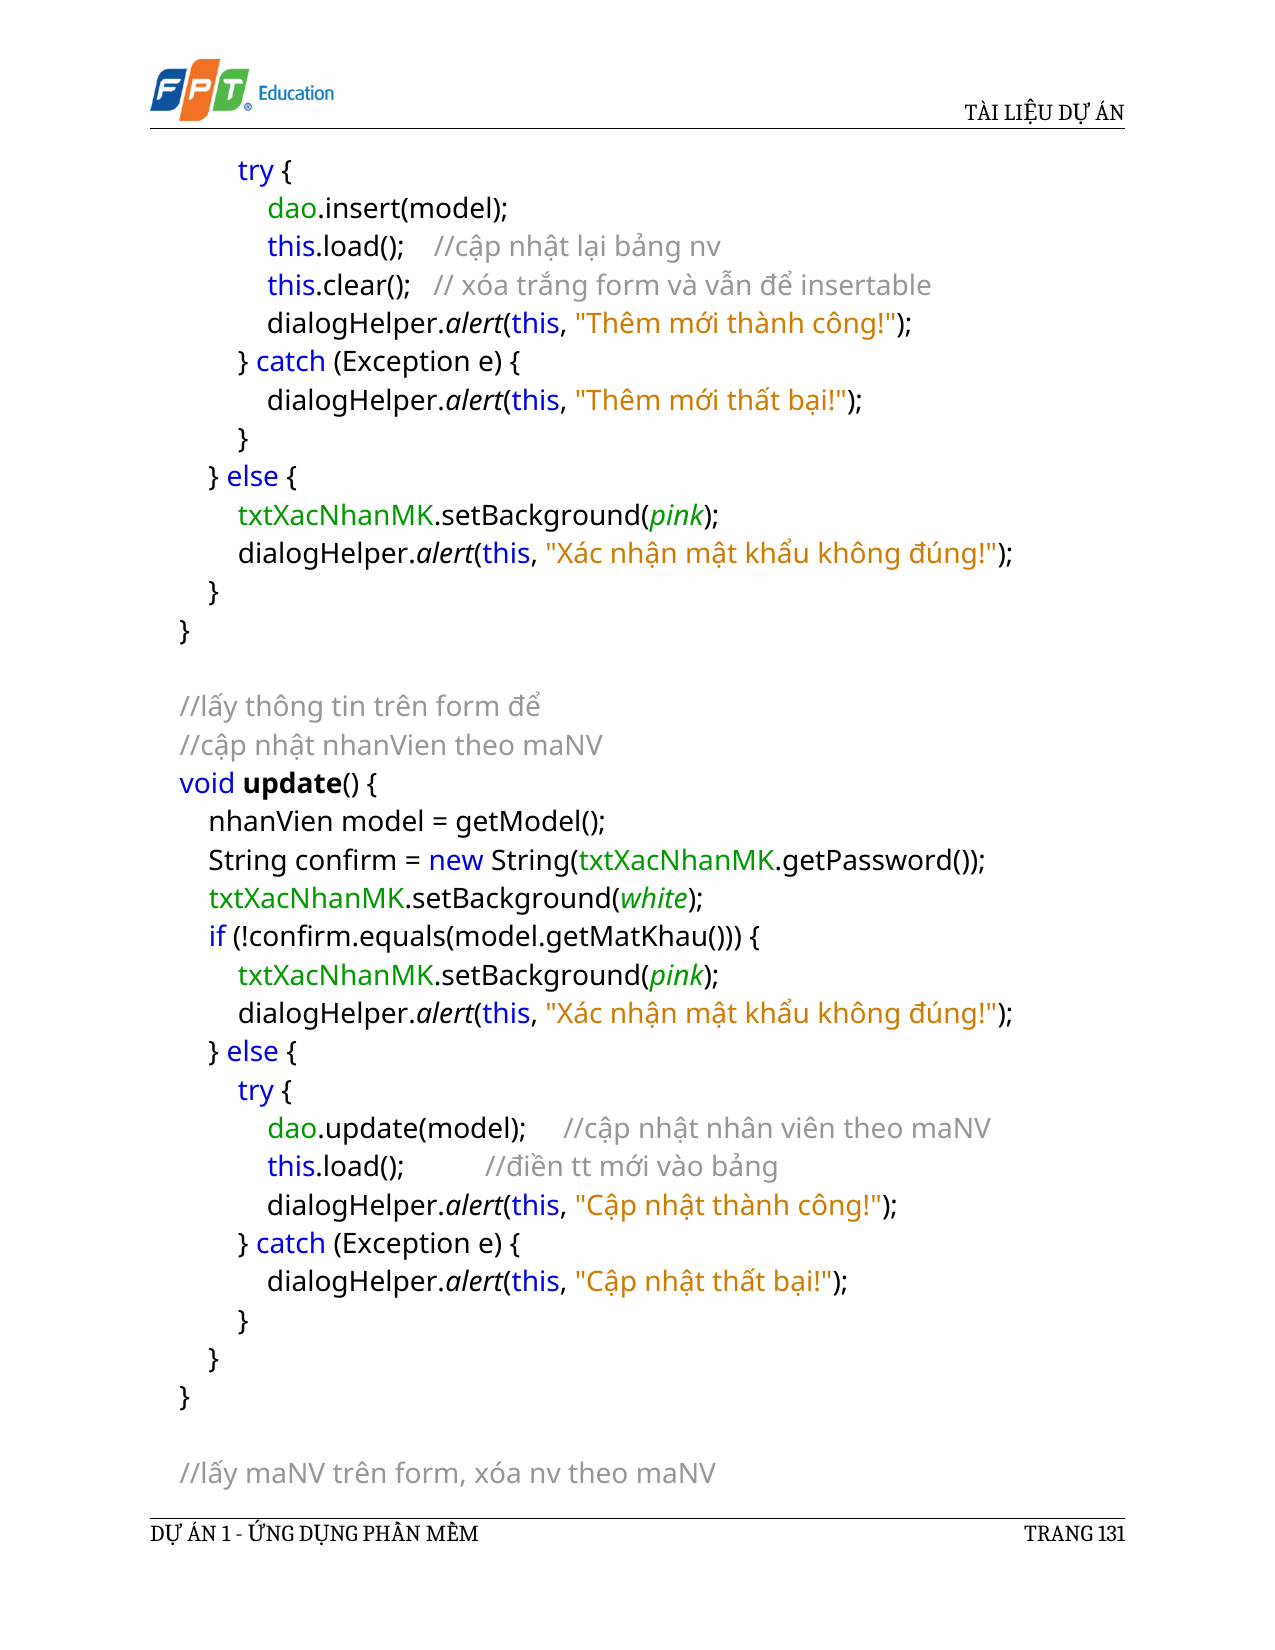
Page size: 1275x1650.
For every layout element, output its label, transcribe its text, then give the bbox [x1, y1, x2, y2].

text dialogHelper.alert(this, "Thêm mới thất bại!"); [150, 380, 1125, 418]
text } [150, 1338, 1125, 1377]
text txtXacNhanMK.setBackground(pink); [150, 495, 1125, 533]
text dialogHelper.alert(this, "Xác nhận mật khẩu không đúng!"); [150, 993, 1125, 1032]
text this.load(); //cập nhật lại bảng nv [150, 227, 1125, 265]
text } [150, 1300, 1125, 1338]
text dialogHelper.alert(this, "Thêm mới thành công!"); [150, 303, 1125, 342]
text dialogHelper.alert(this, "Cập nhật thất bại!"); [150, 1262, 1125, 1300]
picture [150, 59, 336, 121]
text txtXacNhanMK.setBackground(white); [150, 878, 1125, 917]
text dialogHelper.alert(this, "Xác nhận mật khẩu không đúng!"); [150, 533, 1125, 572]
text dao.update(model); //cập nhật nhân viên theo maNV [150, 1108, 1125, 1147]
text } catch (Exception e) { [150, 342, 1125, 380]
text } else { [150, 457, 1125, 495]
text } [150, 418, 1125, 457]
text String confirm = new String(txtXacNhanMK.getPassword()); [150, 840, 1125, 878]
text } [150, 610, 1125, 648]
text //cập nhật nhanVien theo maNV [150, 725, 1125, 763]
text dialogHelper.alert(this, "Cập nhật thành công!"); [150, 1185, 1125, 1223]
text nhanVien model = getModel(); [150, 802, 1125, 840]
text //lấy maNV trên form, xóa nv theo maNV [150, 1453, 1125, 1492]
text } catch (Exception e) { [150, 1223, 1125, 1262]
text dao.insert(model); [150, 188, 1125, 227]
text } else { [150, 1032, 1125, 1070]
text //lấy thông tin trên form để [150, 687, 1125, 725]
text } [150, 572, 1125, 610]
text try { [150, 1070, 1125, 1108]
text try { [150, 150, 1125, 188]
text txtXacNhanMK.setBackground(pink); [150, 955, 1125, 993]
text if (!confirm.equals(model.getMatKhau())) { [150, 917, 1125, 955]
text this.load(); //điền tt mới vào bảng [150, 1147, 1125, 1185]
text void update() { [150, 763, 1125, 802]
text this.clear(); // xóa trắng form và vẫn để insertable [150, 265, 1125, 303]
text } [150, 1377, 1125, 1415]
